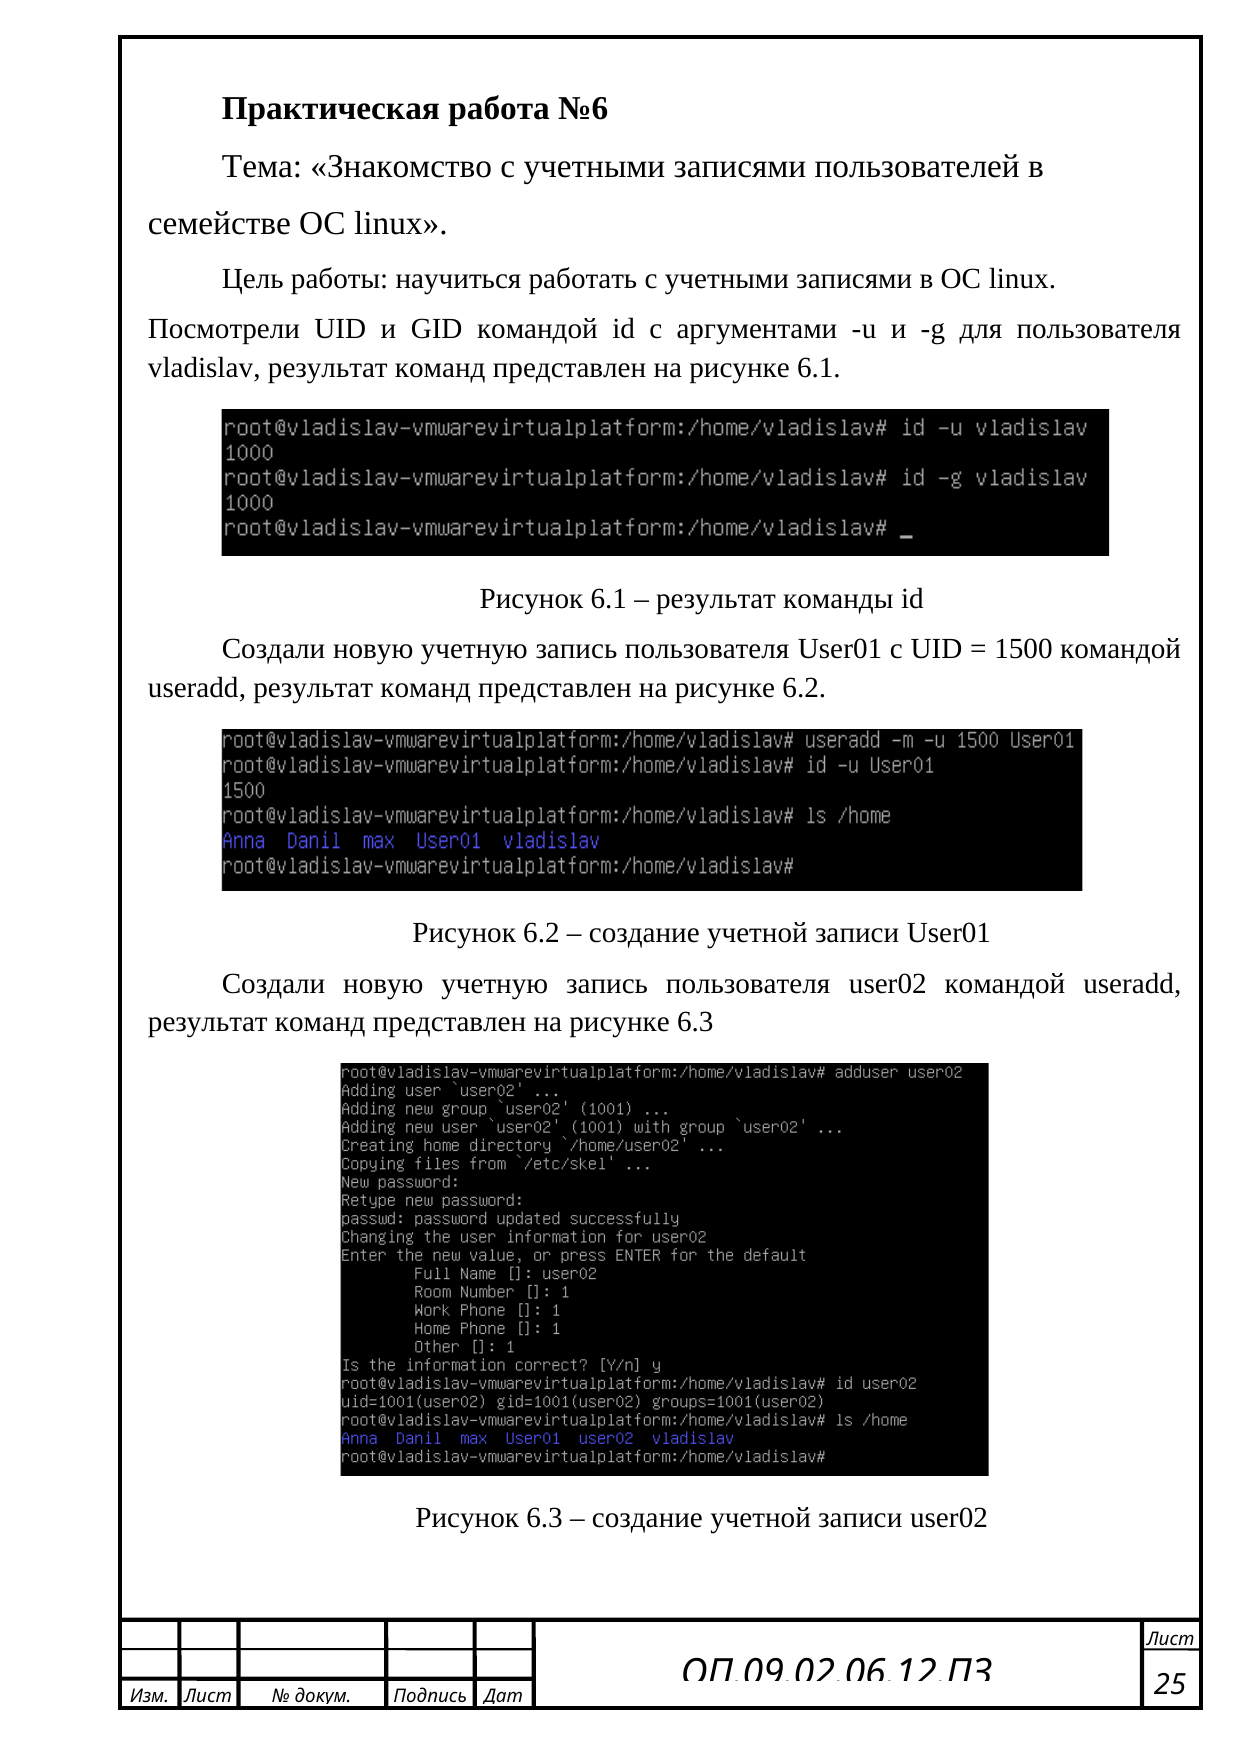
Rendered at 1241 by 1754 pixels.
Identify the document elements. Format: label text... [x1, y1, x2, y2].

text Рисунок 6.2 – создание учетной записи User01 [148, 915, 1181, 949]
text Создали новую учетную запись пользователя user02 командой useradd, результат команд представлен на рисунке 6.3 [148, 966, 1181, 1038]
picture [221, 729, 1083, 891]
text Рисунок 6.3 – создание учетной записи user02 [222, 1501, 1181, 1534]
text Практическая работа №6 [148, 89, 1181, 127]
text Создали новую учетную запись пользователя User01 с UID = 1500 командой useradd, результат команд представлен на рисунке 6.2. [148, 631, 1181, 703]
text Посмотрели UID и GID командой id с аргументами -u и -g для пользователя vladislav, результат команд представлен на рисунке 6.1. [148, 311, 1181, 383]
text Тема: «Знакомство с учетными записями пользователей в семействе ОС linux». [148, 146, 1181, 242]
text Рисунок 6.1 – результат команды id [148, 581, 1181, 614]
picture [340, 1063, 989, 1476]
picture [221, 409, 1110, 556]
text Цель работы: научиться работать с учетными записями в ОС linux. [148, 261, 1181, 295]
